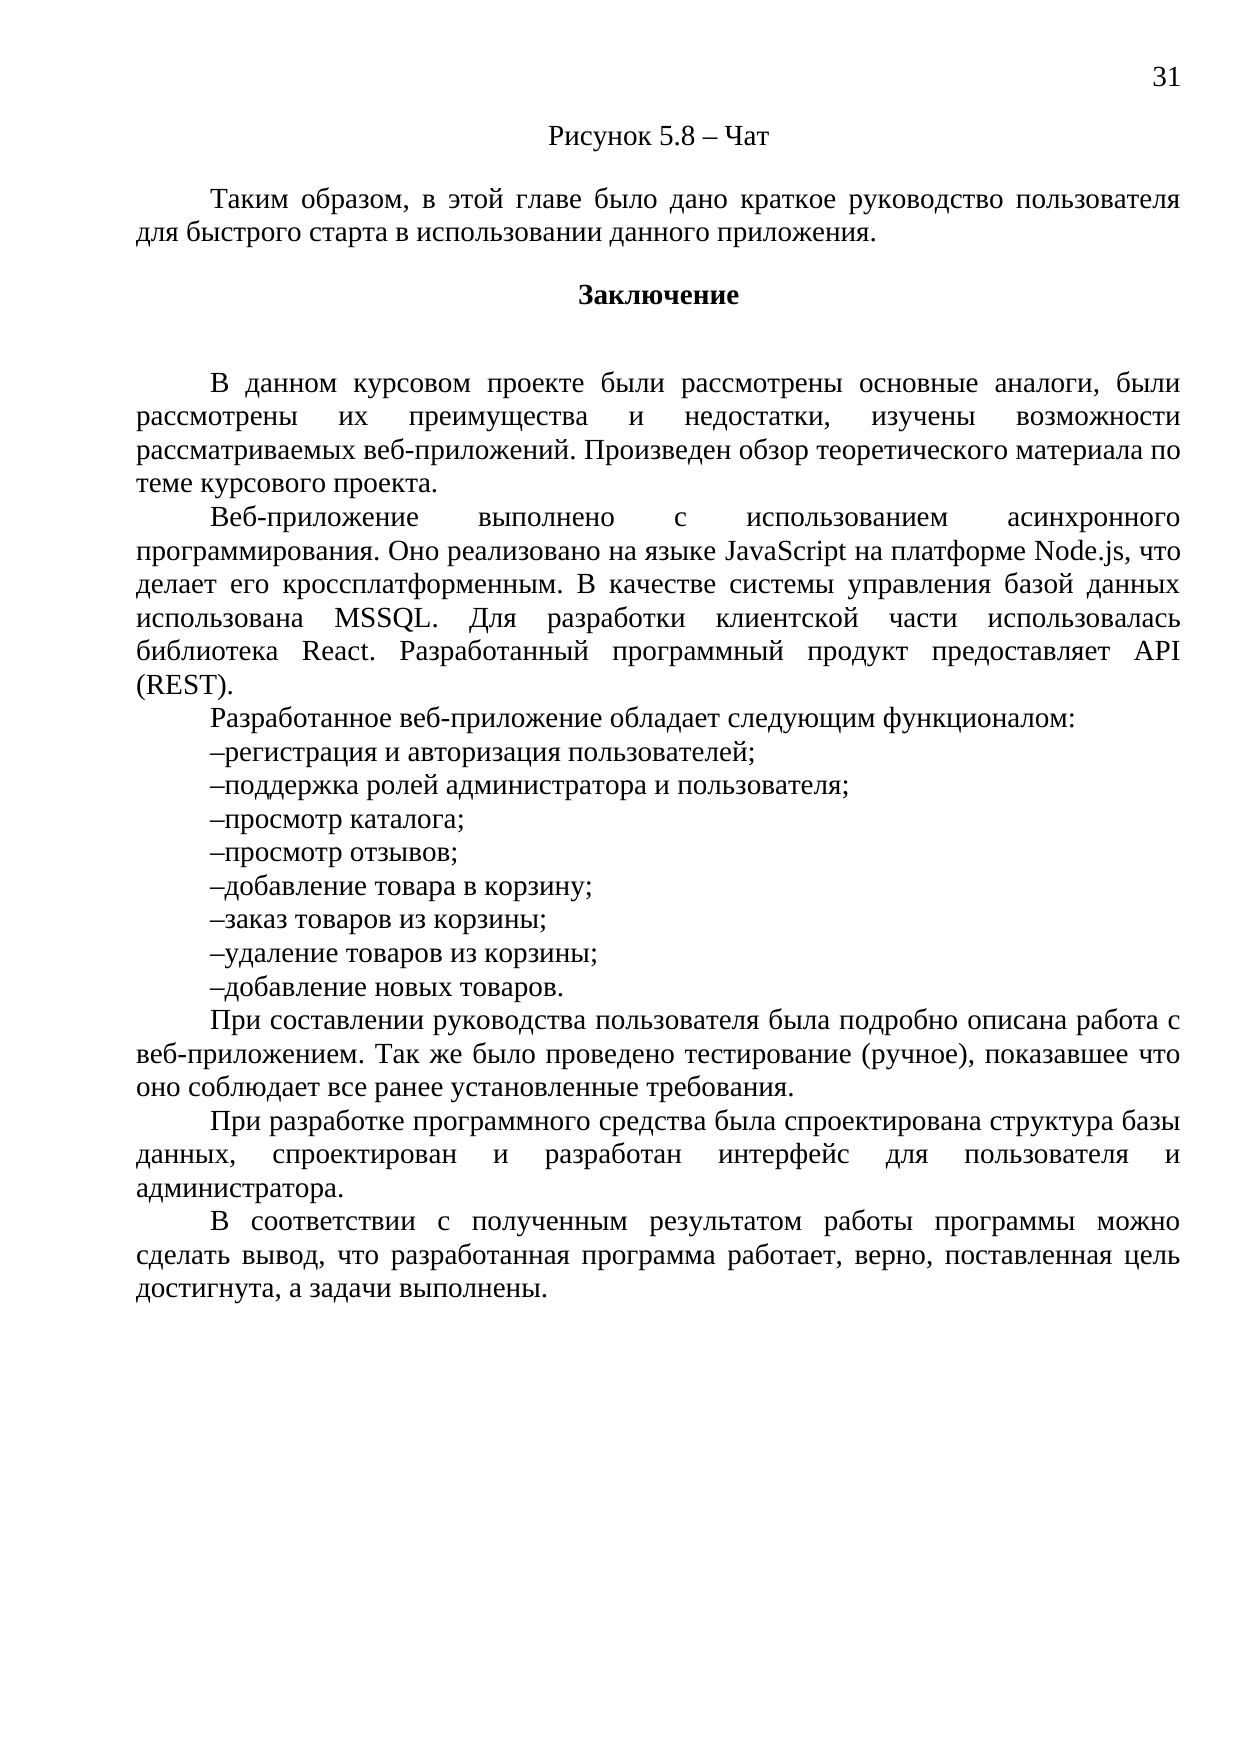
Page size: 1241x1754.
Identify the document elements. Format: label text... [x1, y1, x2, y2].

list добавление новых товаров. [136, 969, 1181, 1002]
text Разработанное веб-приложение обладает следующим функционалом: [136, 700, 1181, 734]
list регистрация и авторизация пользователей; [136, 734, 1181, 767]
list удаление товаров из корзины; [136, 935, 1181, 969]
text При составлении руководства пользователя была подробно описана работа с веб-приложением. Так же было проведено тестирование (ручное), показавшее что оно соблюдает все ранее установленные требования. [136, 1002, 1181, 1103]
text Рисунок 5.8 – Чат [136, 118, 1181, 152]
subtitle Заключение [136, 277, 1181, 311]
text В данном курсовом проекте были рассмотрены основные аналоги, были рассмотрены их преимущества и недостатки, изучены возможности рассматриваемых веб-приложений. Произведен обзор теоретического материала по теме курсового проекта. [136, 365, 1181, 499]
list просмотр отзывов; [136, 834, 1181, 868]
list просмотр каталога; [136, 801, 1181, 834]
list добавление товара в корзину; [136, 868, 1181, 902]
text При разработке программного средства была спроектирована структура базы данных, спроектирован и разработан интерфейс для пользователя и администратора. [136, 1103, 1181, 1203]
list заказ товаров из корзины; [136, 902, 1181, 935]
text Таким образом, в этой главе было дано краткое руководство пользователя для быстрого старта в использовании данного приложения. [136, 181, 1181, 248]
list поддержка ролей администратора и пользователя; [136, 767, 1181, 801]
text В соответствии с полученным результатом работы программы можно сделать вывод, что разработанная программа работает, верно, поставленная цель достигнута, а задачи выполнены. [136, 1203, 1181, 1304]
text Веб-приложение выполнено с использованием асинхронного программирования. Оно реализовано на языке JavaScript на платформе Node.js, что делает его кроссплатформенным. В качестве системы управления базой данных использована MSSQL. Для разработки клиентской части использовалась библиотека React. Разработанный программный продукт предоставляет API (REST). [136, 499, 1181, 700]
